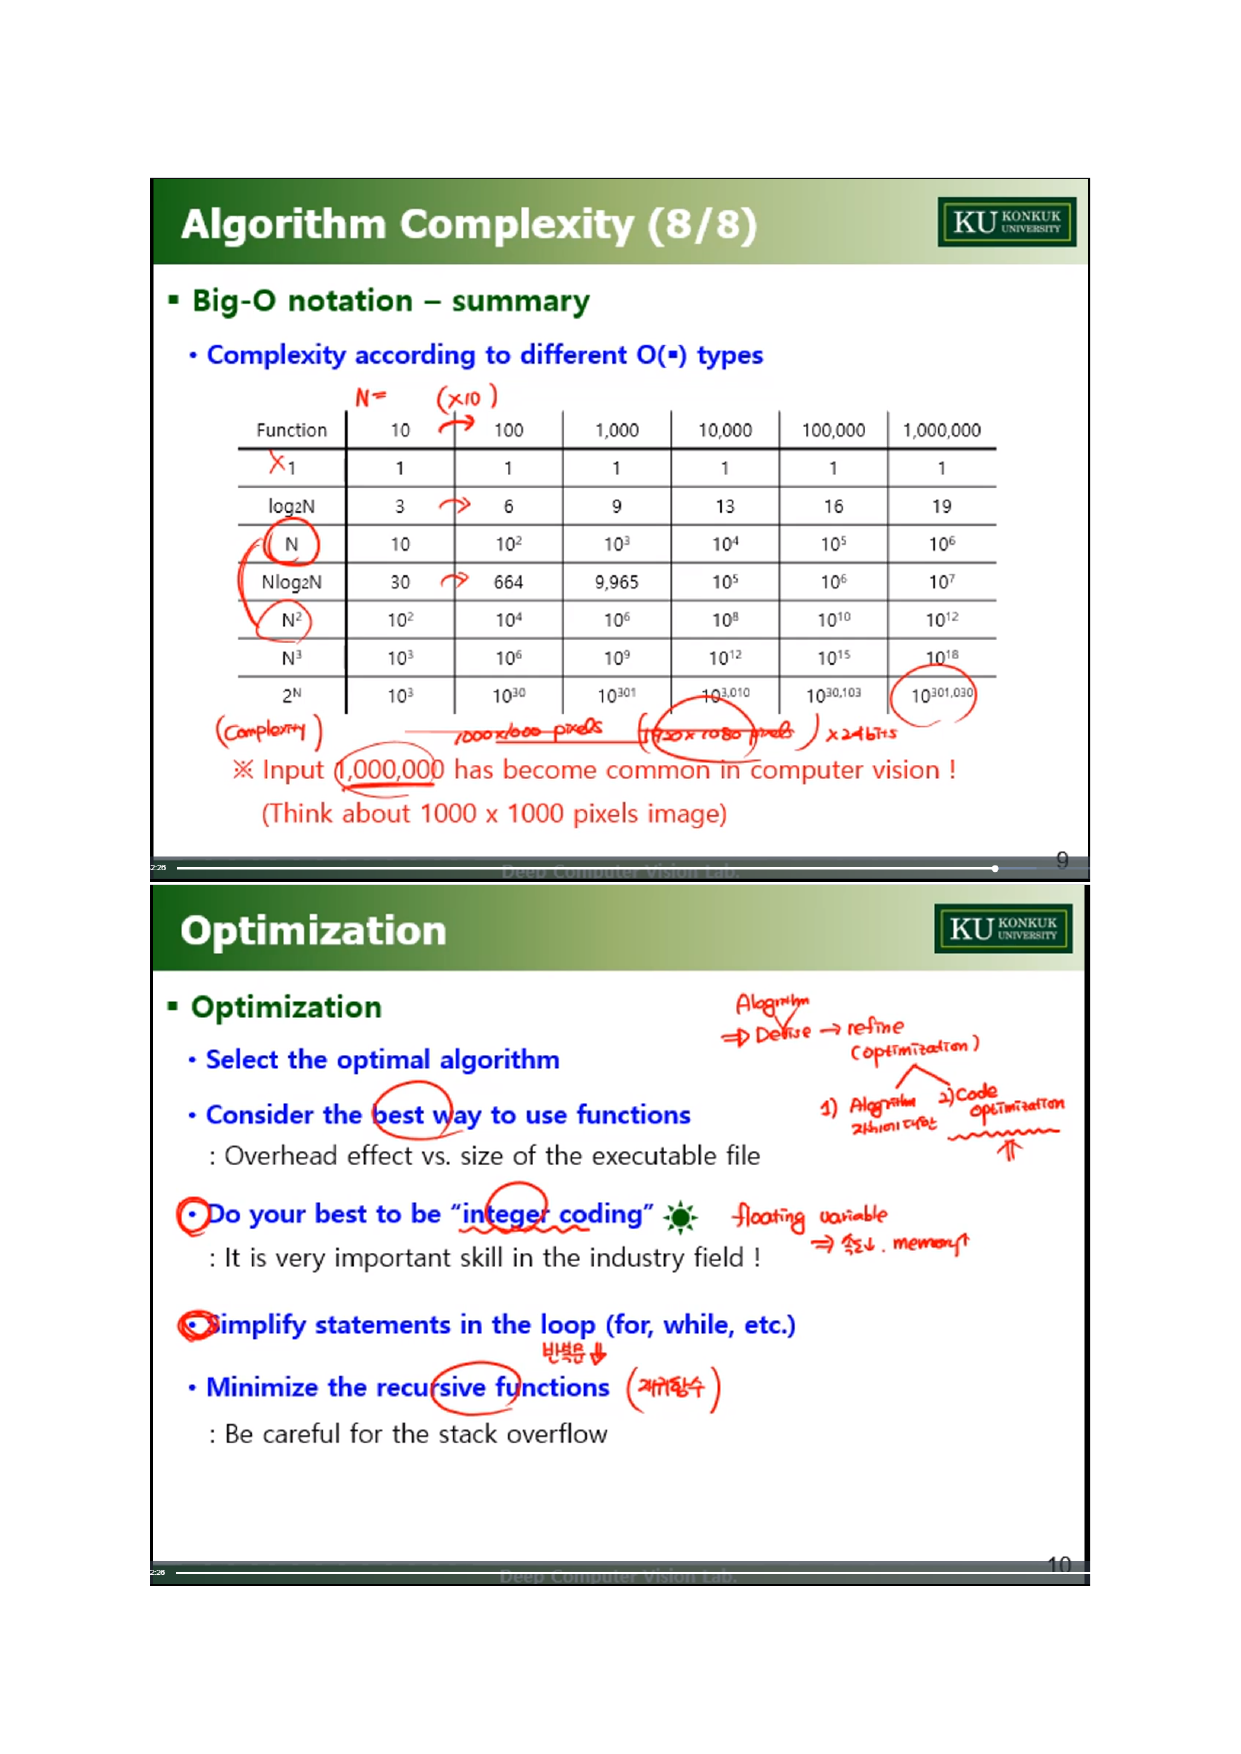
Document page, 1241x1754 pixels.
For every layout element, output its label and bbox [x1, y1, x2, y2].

picture [150, 177, 1091, 882]
picture [150, 883, 1091, 1586]
